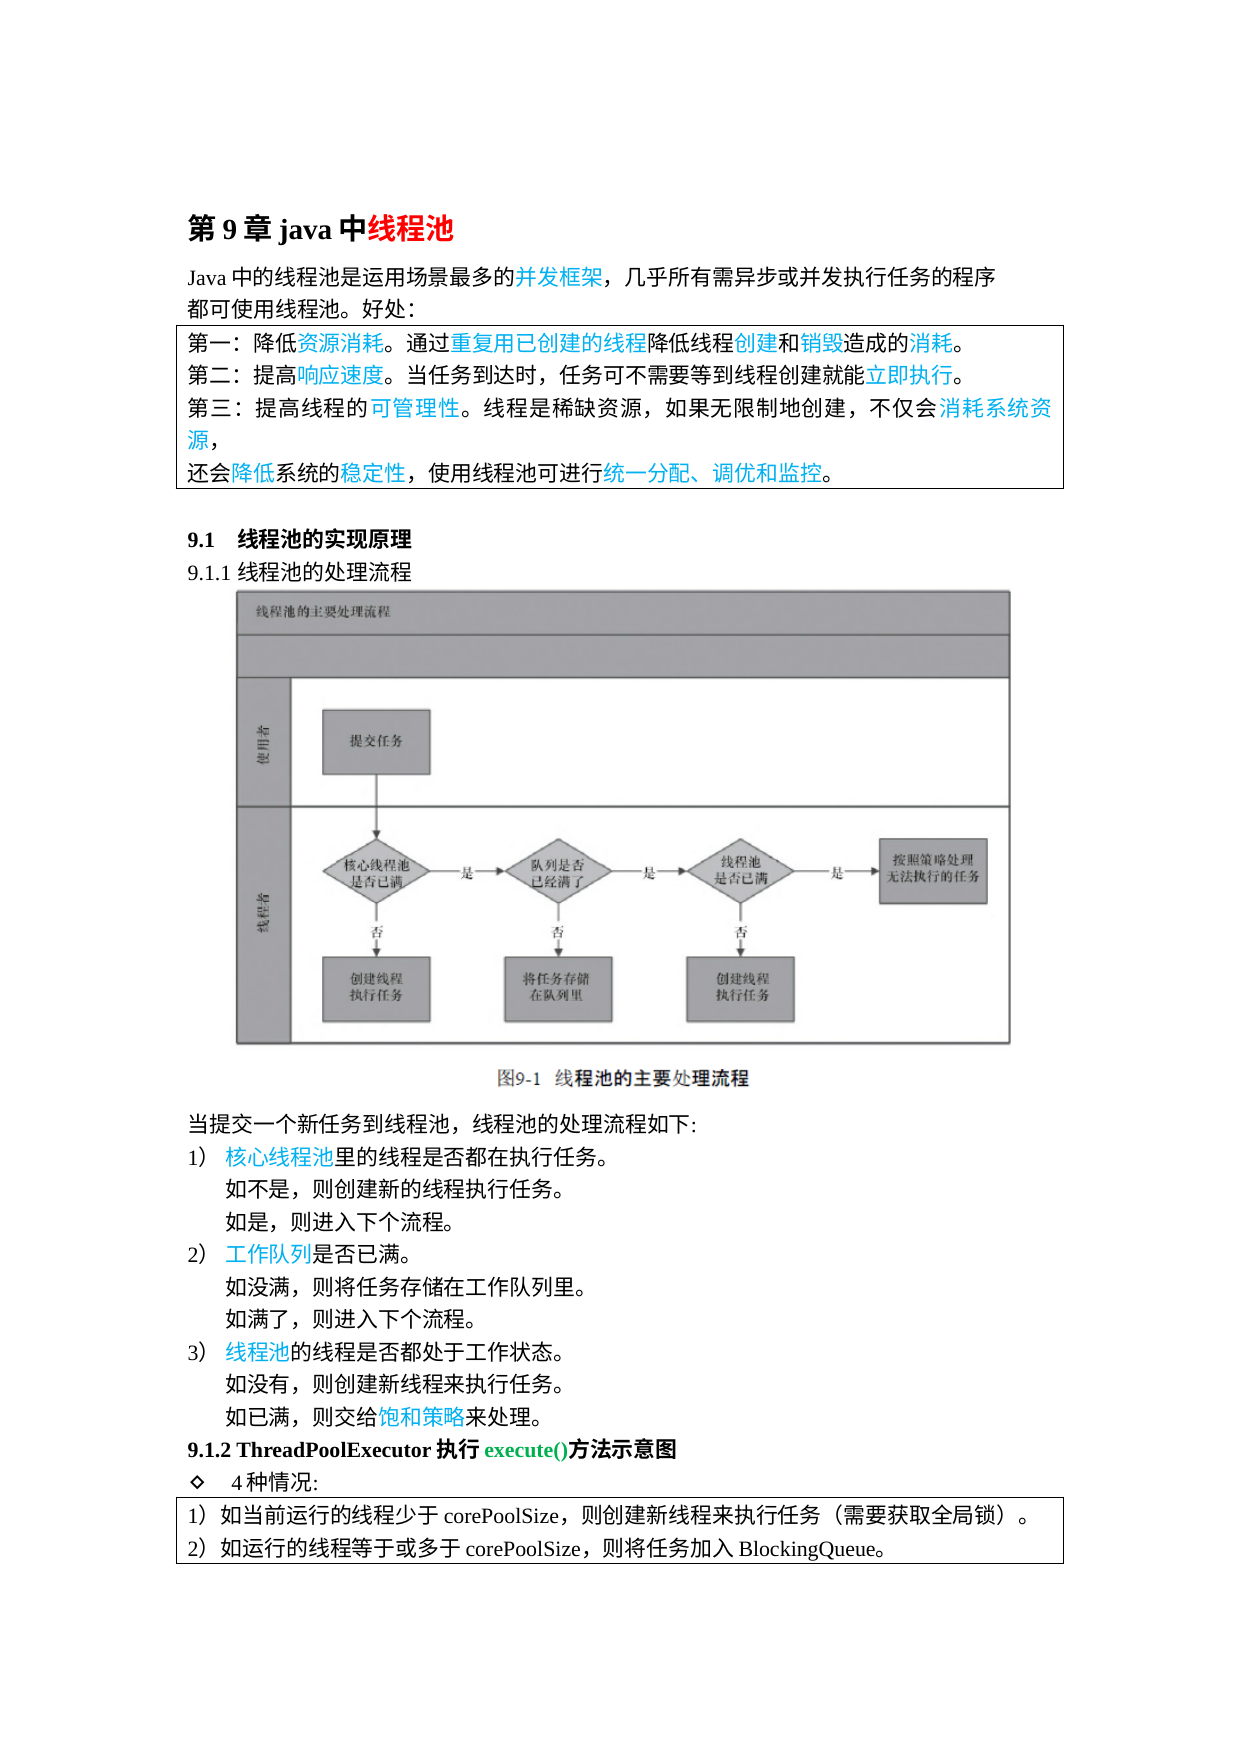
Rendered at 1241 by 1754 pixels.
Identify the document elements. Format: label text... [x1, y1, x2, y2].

list 如是，则进入下个流程。 [225, 1204, 1053, 1237]
list 如不是，则创建新的线程执行任务。 [225, 1172, 1053, 1204]
text 第9章 java中线程池 [187, 194, 1053, 259]
text 都可使用线程池。好处： [187, 292, 1053, 324]
list 如没满，则将任务存储在工作队列里。 [225, 1269, 1053, 1302]
text 9.1.1 线程池的处理流程 [187, 554, 1053, 587]
text 9.1.2 ThreadPoolExecutor执行execute()方法示意图 [187, 1432, 1053, 1464]
list 如已满，则交给饱和策略来处理。 [225, 1399, 1053, 1432]
text 当提交一个新任务到线程池，线程池的处理流程如下: [187, 1107, 1053, 1139]
text Java中的线程池是运用场景最多的并发框架，几乎所有需异步或并发执行任务的程序 [187, 259, 1053, 292]
text 9.1 线程池的实现原理 [187, 522, 1053, 554]
list 核心线程池里的线程是否都在执行任务。 [187, 1139, 1053, 1172]
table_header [177, 1498, 1063, 1563]
picture [391, 1409, 398, 1417]
list 工作队列是否已满。 [187, 1237, 1053, 1269]
picture [228, 586, 1013, 1093]
list 线程池的线程是否都处于工作状态。 [187, 1334, 1053, 1367]
list 4种情况: [187, 1464, 1053, 1497]
list 如没有，则创建新线程来执行任务。 [225, 1367, 1053, 1399]
list 如满了，则进入下个流程。 [225, 1302, 1053, 1334]
table_header 第一：降低资源消耗。通过重复用已创建的线程降低线程创建和销毁造成的消耗。 第二：提高响应速度。当任务到达时，任务可不需要等到线程创建就能立即执行。 第三：提高线程的可管理性。线程是稀缺资源，如果无限制地创建，不仅会消耗系统资源， 还会降低系统的稳定性，使用线程池可进行统一分配、调优和监控。 [177, 326, 1063, 488]
